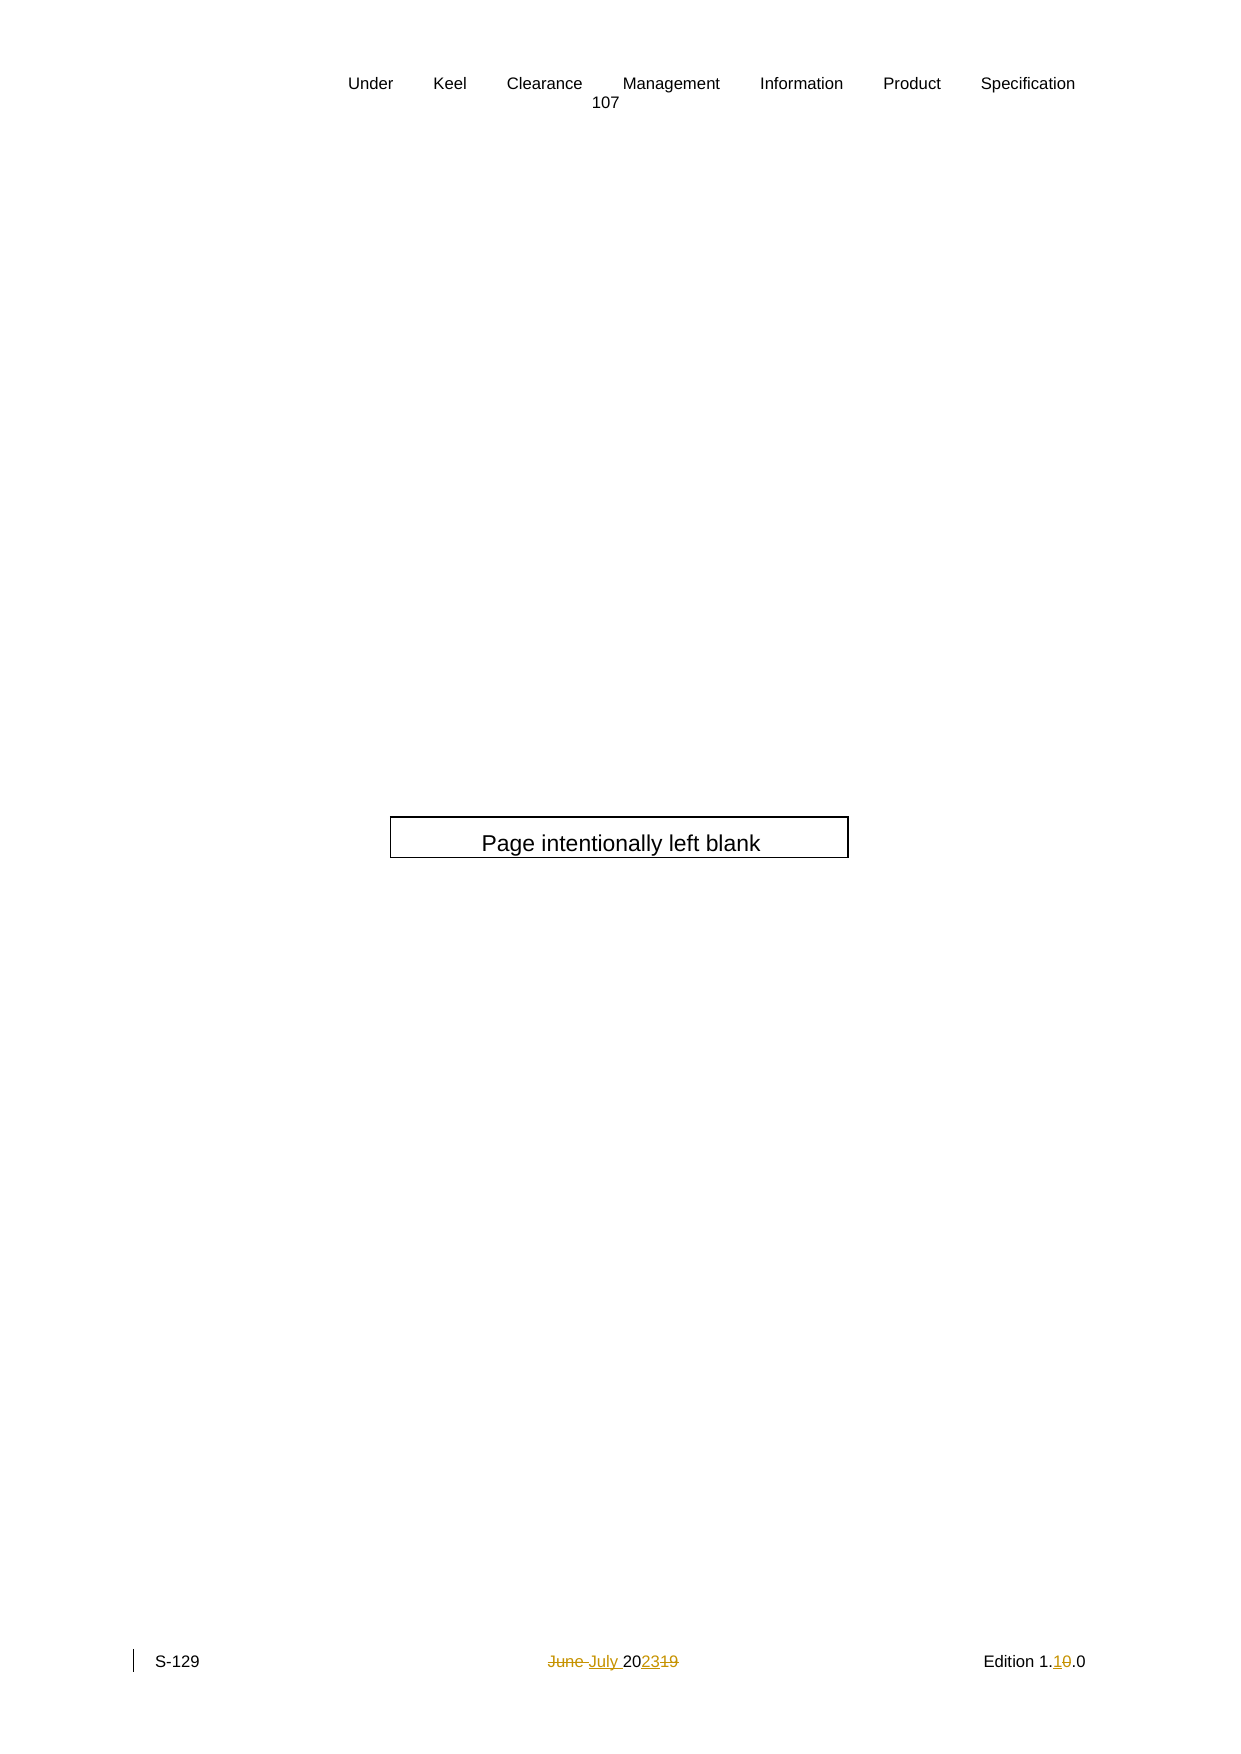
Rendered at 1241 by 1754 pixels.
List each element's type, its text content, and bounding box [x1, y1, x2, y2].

text Page intentionally left blank [391, 830, 847, 857]
